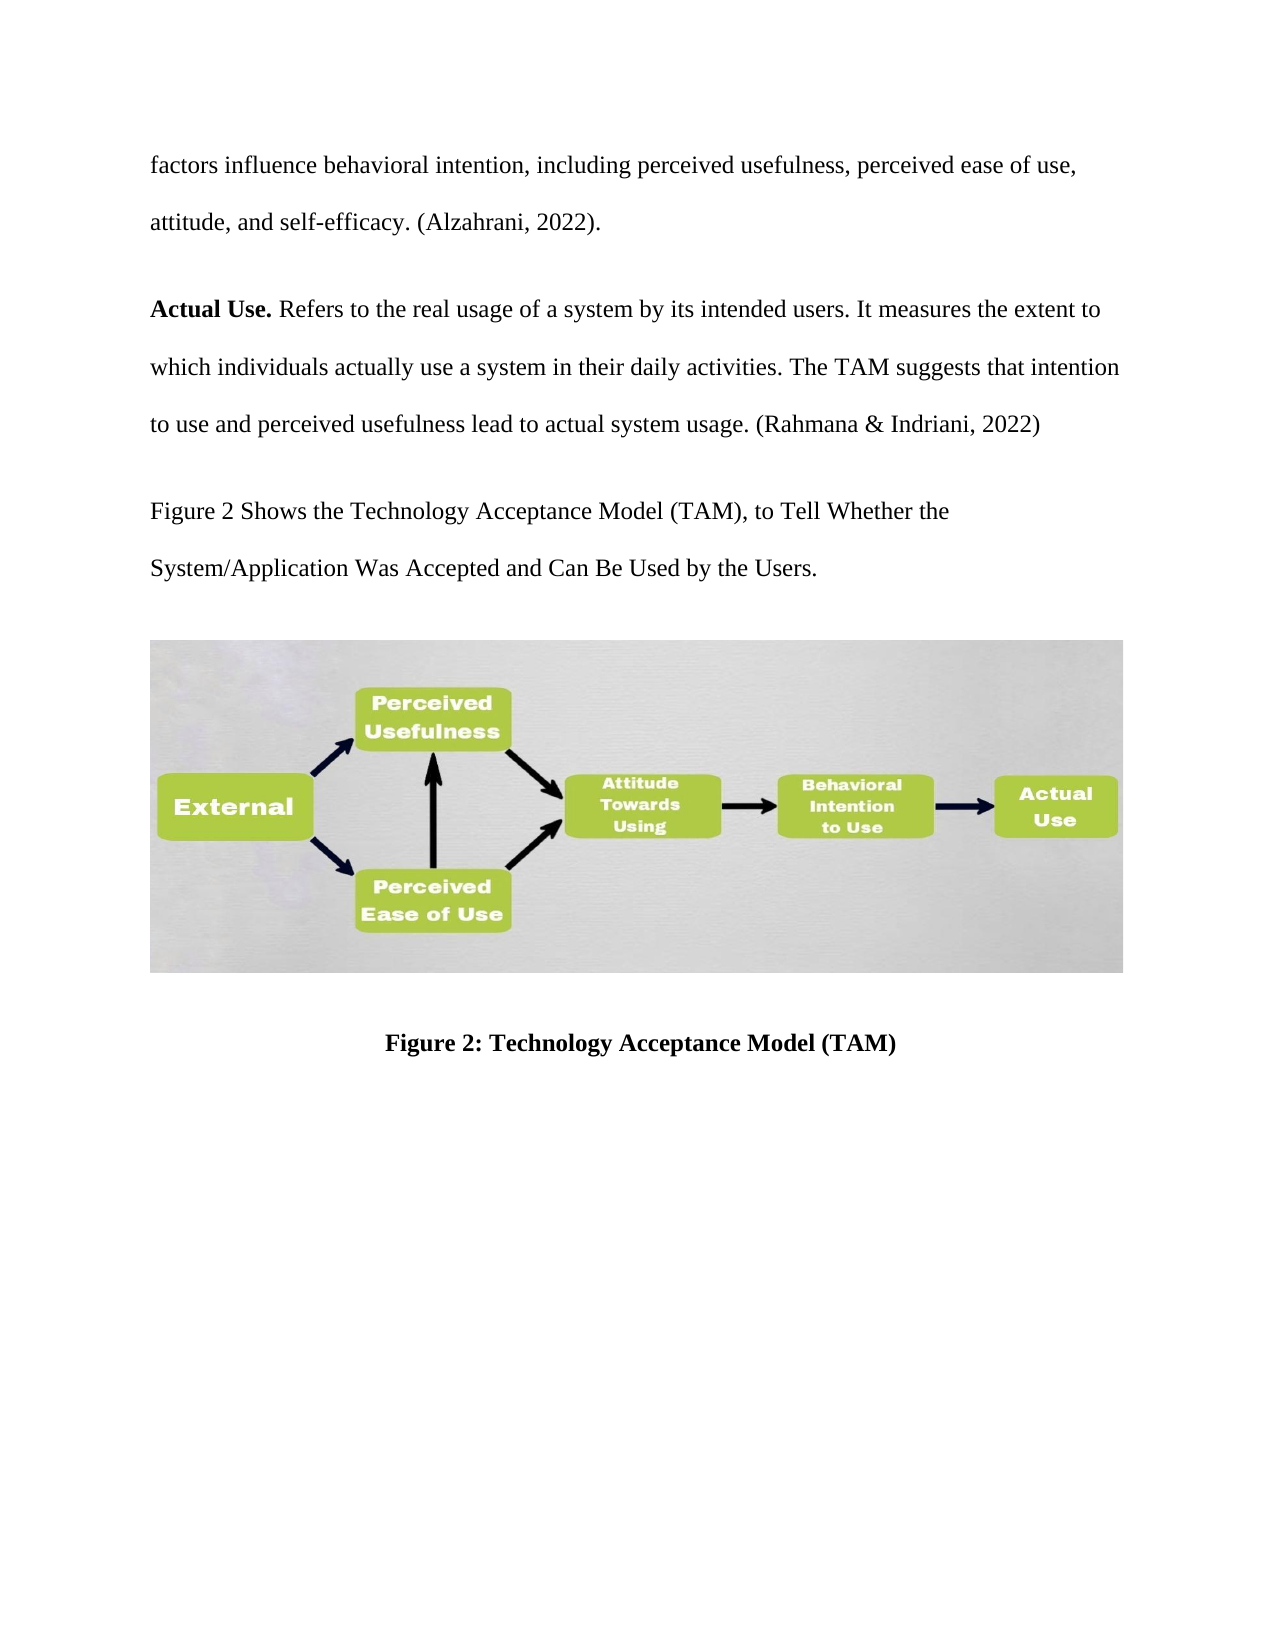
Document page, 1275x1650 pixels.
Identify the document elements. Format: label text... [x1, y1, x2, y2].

text Actual Use. Refers to the real usage of a system by its intended users. It measures the extent to which individuals actually use a system in their daily activities. The TAM suggests that intention to use and perceived usefulness lead to actual system usage. (Rahmana & Indriani, 2022) [150, 294, 1125, 438]
text Figure 2: Technology Acceptance Model (TAM) [150, 1028, 1125, 1057]
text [150, 150, 1125, 236]
text Figure 2 Shows the Technology Acceptance Model (TAM), to Tell Whether the System/Application Was Accepted and Can Be Used by the Users. [150, 496, 1125, 582]
picture [150, 640, 1124, 973]
